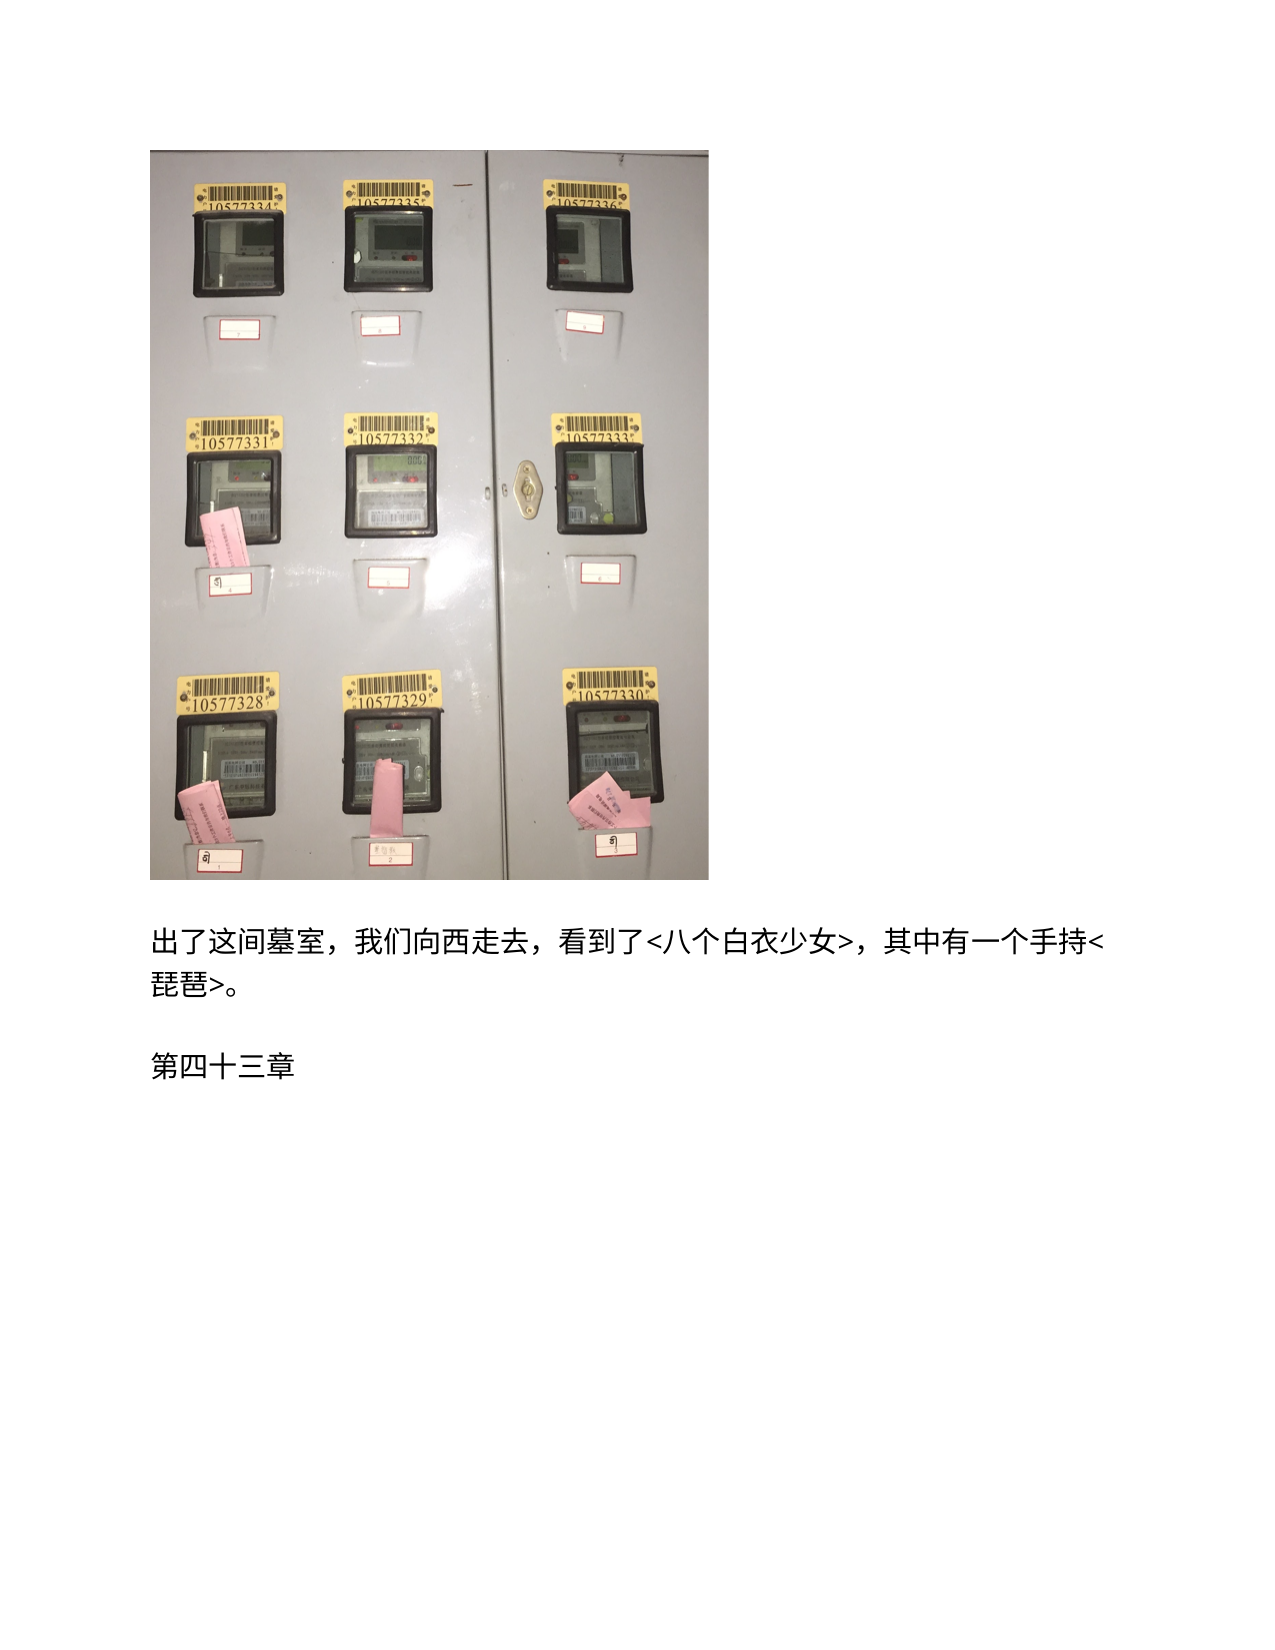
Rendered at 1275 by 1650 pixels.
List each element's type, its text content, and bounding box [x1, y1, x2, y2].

text 出了这间墓室，我们向西走去，看到了<八个白衣少女>，其中有一个手持<琵琶>。 [150, 919, 1125, 1004]
text 第四十三章 [150, 1043, 1125, 1086]
picture [150, 150, 709, 880]
